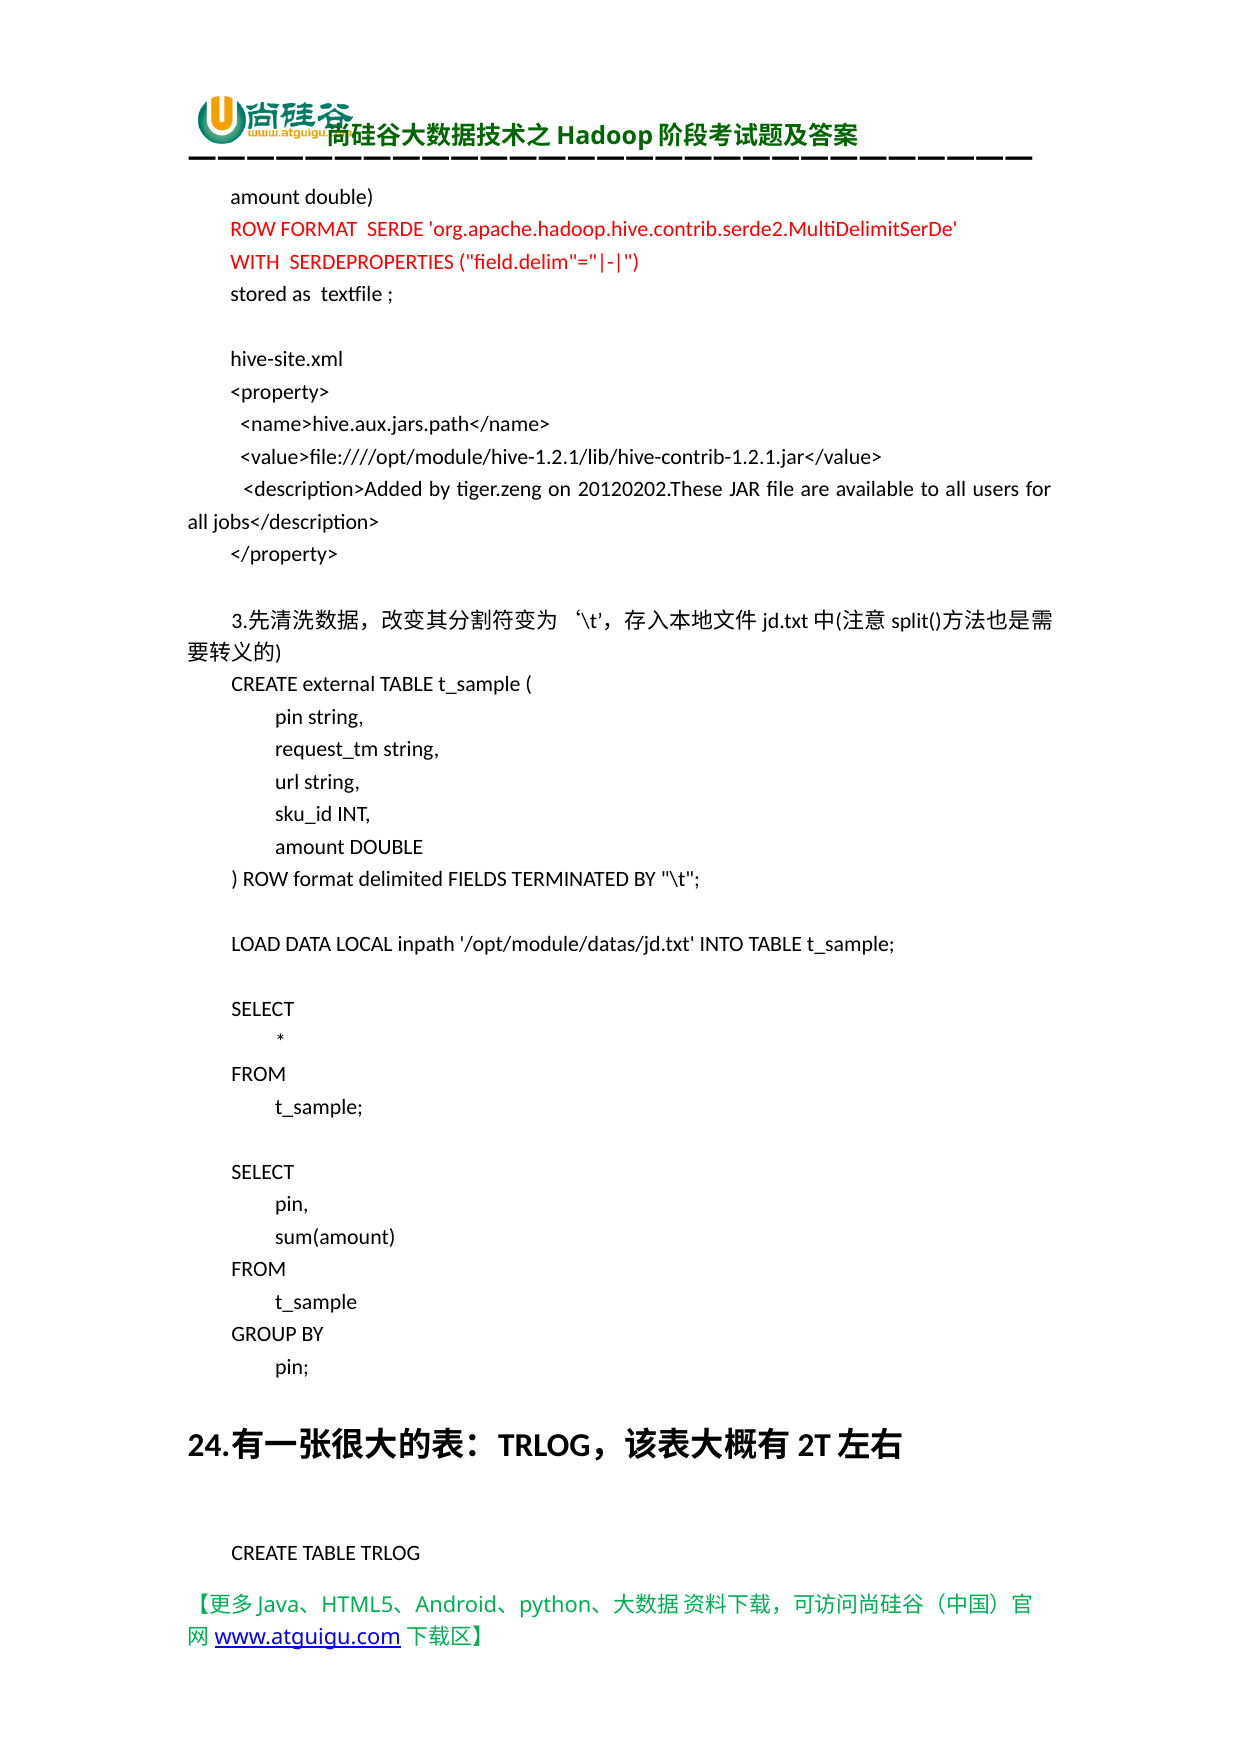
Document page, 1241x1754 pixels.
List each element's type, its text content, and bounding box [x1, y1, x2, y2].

text hive-site.xml [187, 342, 1053, 375]
text LOAD DATA LOCAL inpath '/opt/module/datas/jd.txt' INTO TABLE t_sample; [187, 927, 1053, 960]
text request_tm string, [187, 732, 1053, 765]
text <property> [187, 375, 1053, 407]
text <value>file:////opt/module/hive-1.2.1/lib/hive-contrib-1.2.1.jar</value> [187, 440, 1053, 472]
text t_sample; [187, 1090, 1053, 1122]
text CREATE TABLE TRLOG [187, 1536, 1053, 1569]
text <name>hive.aux.jars.path</name> [187, 407, 1053, 440]
picture [187, 88, 372, 149]
text url string, [187, 765, 1053, 797]
text FROM [187, 1252, 1053, 1285]
text amount double) [230, 180, 1053, 212]
text SELECT [187, 1155, 1053, 1187]
text t_sample [187, 1285, 1053, 1317]
text </property> [187, 537, 1053, 570]
text SELECT [187, 992, 1053, 1025]
subtitle 有一张很大的表：TRLOG，该表大概有2T左右 [187, 1409, 1053, 1474]
text WITH SERDEPROPERTIES ("field.delim"="|-|") [230, 245, 1053, 277]
text 3.先清洗数据，改变其分割符变为‘\t’，存入本地文件jd.txt中(注意split()方法也是需要转义的) [187, 602, 1053, 667]
text pin, [187, 1187, 1053, 1220]
text sku_id INT, [187, 797, 1053, 830]
text stored as textfile ; [187, 277, 1053, 310]
text ) ROW format delimited FIELDS TERMINATED BY "\t"; [187, 862, 1053, 895]
text CREATE external TABLE t_sample ( [187, 667, 1053, 700]
text FROM [187, 1057, 1053, 1090]
text sum(amount) [187, 1220, 1053, 1252]
text pin string, [187, 700, 1053, 732]
text * [187, 1025, 1053, 1057]
text amount DOUBLE [187, 830, 1053, 862]
text GROUP BY [187, 1317, 1053, 1350]
text <description>Added by tiger.zeng on 20120202.These JAR file are available to all users for all jobs</description> [187, 472, 1053, 537]
text pin; [187, 1350, 1053, 1382]
text ROW FORMAT SERDE 'org.apache.hadoop.hive.contrib.serde2.MultiDelimitSerDe' [230, 212, 1053, 245]
